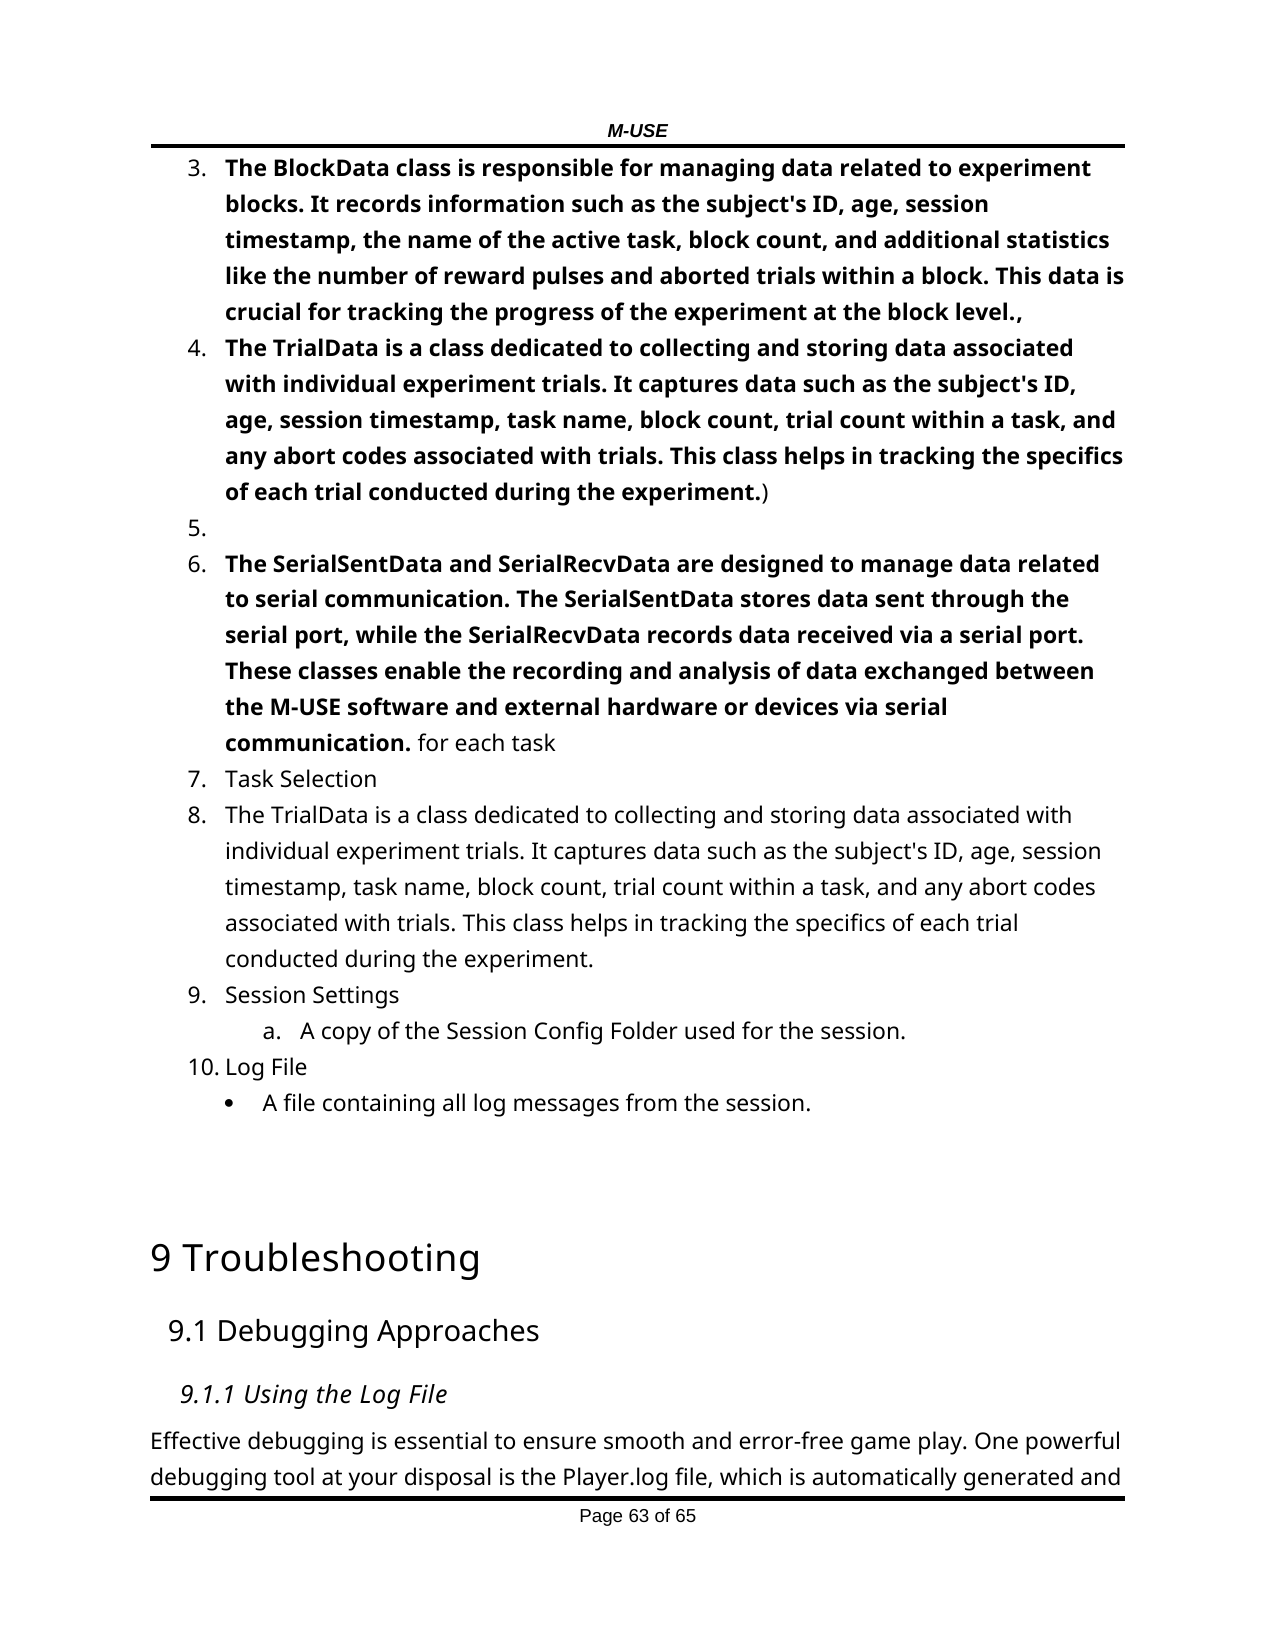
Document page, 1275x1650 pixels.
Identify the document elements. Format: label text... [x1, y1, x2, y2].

list Log File [187, 1051, 1125, 1082]
list 8.7 Summary Data for each task [187, 547, 1125, 758]
subtitle 9.1.1 Using the Log File [179, 1376, 1125, 1410]
list 8.3 Trial Data, The TrialData is a class dedicated to collecting and storing data associated with individual experiment trials. It captures data such as the subject's ID, age, session timestamp, task name, block count, trial count within a task, and any abort codes associated with trials. This class helps in tracking the specifics of each trial conducted during the experiment. [187, 152, 1125, 327]
subtitle 9.1 Debugging Approaches [168, 1311, 1125, 1350]
subtitle 9 Troubleshooting [150, 1231, 1125, 1282]
list Session Settings [187, 979, 1125, 1010]
list 8.4 Frame Data [187, 799, 1125, 974]
list A file containing all log messages from the session. [225, 1087, 1125, 1118]
list Task Selection The TrialData is a class dedicated to collecting and storing data associated with individual experiment trials. It captures data such as the subject's ID, age, session timestamp, task name, block count, trial count within a task, and any abort codes associated with trials. This class helps in tracking the specifics of each trial conducted during the experiment. [187, 763, 1125, 794]
list 8.4 Frame Data) [187, 332, 1125, 507]
list The SerialSentData and SerialRecvData are designed to manage data related to serial communication. The SerialSentData stores data sent through the serial port, while the SerialRecvData records data received via a serial port. These classes enable the recording and analysis of data exchanged between the M-USE software and external hardware or devices via serial communication. [187, 512, 1125, 543]
list A copy of the Session Config Folder used for the session. [262, 1015, 1125, 1046]
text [150, 1425, 1125, 1492]
